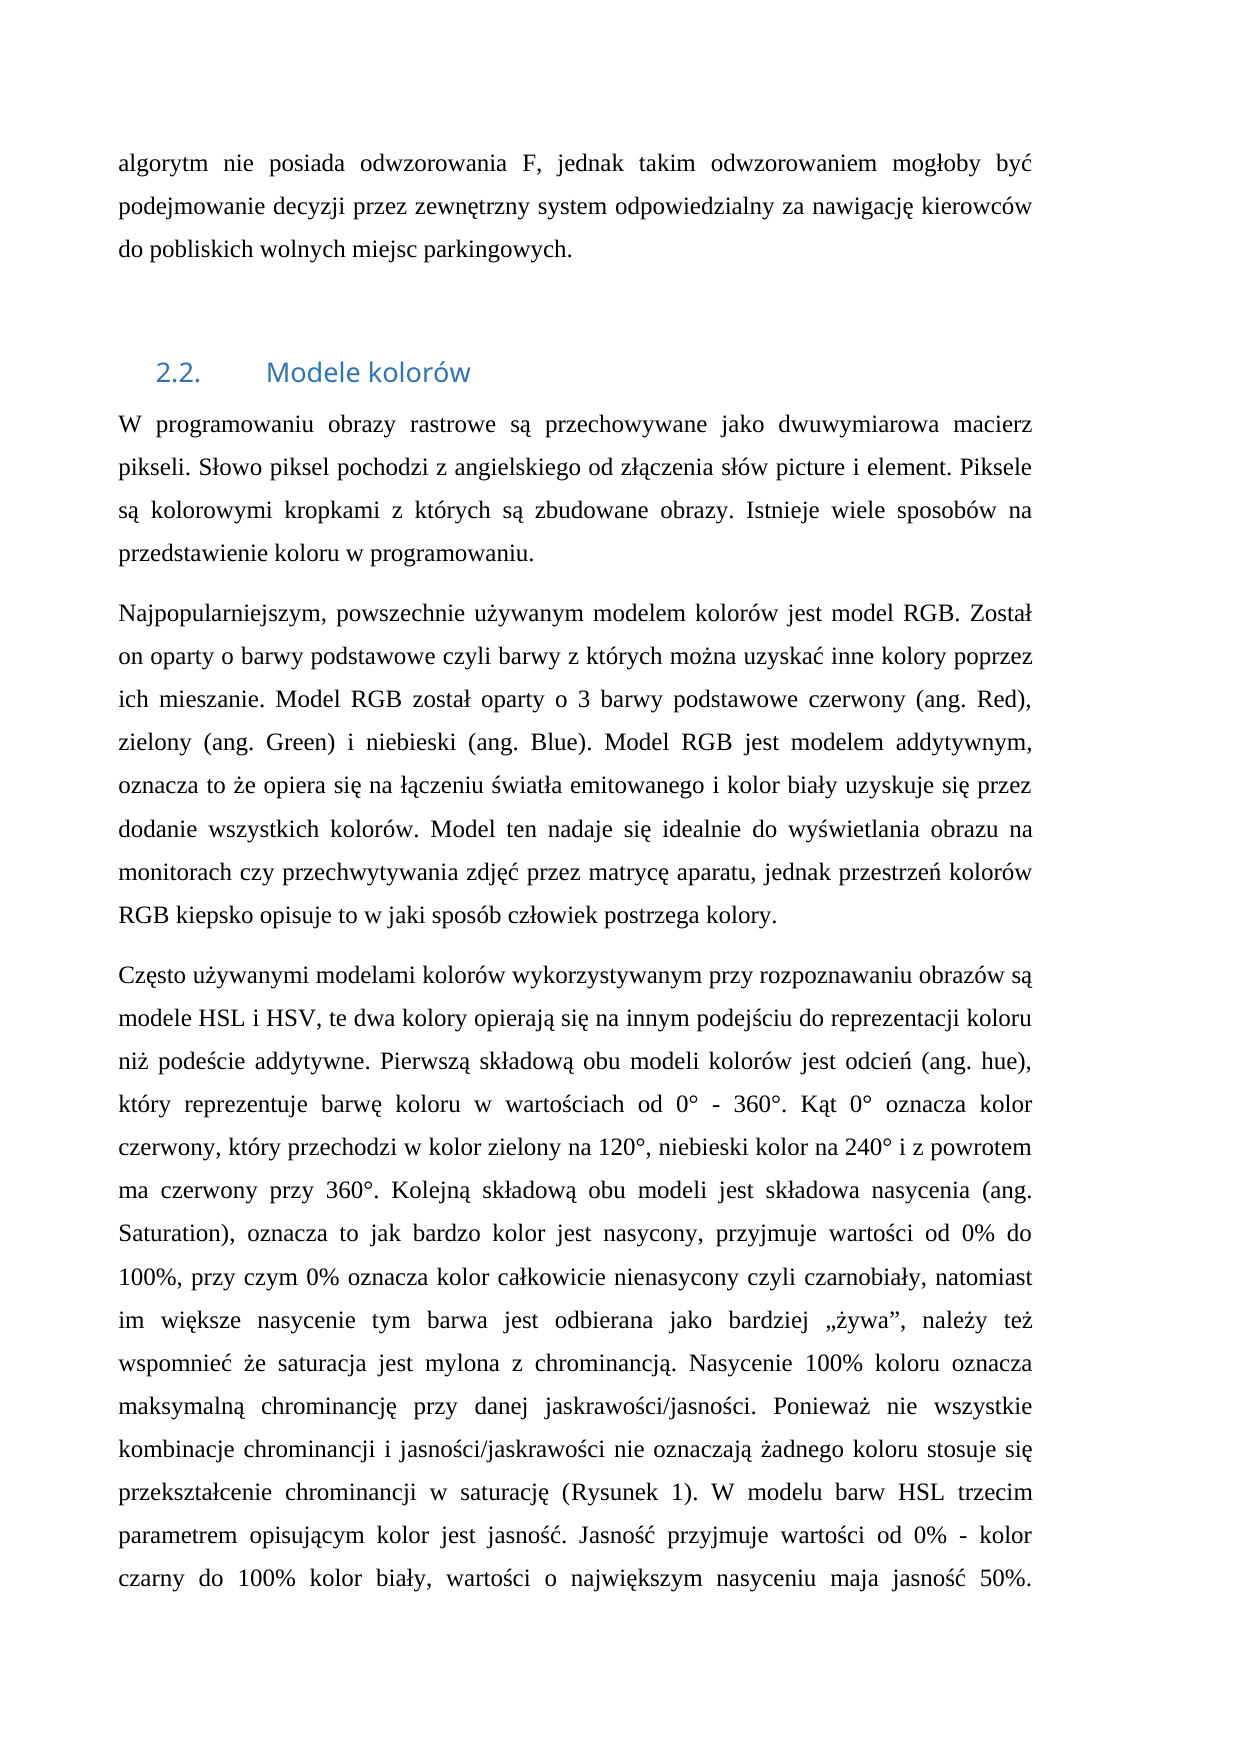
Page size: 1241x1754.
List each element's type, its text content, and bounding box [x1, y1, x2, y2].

subtitle Modele kolorów [156, 353, 1033, 390]
text W programowaniu obrazy rastrowe są przechowywane jako dwuwymiarowa macierz pikseli. Słowo piksel pochodzi z angielskiego od złączenia słów picture i element. Piksele są kolorowymi kropkami z których są zbudowane obrazy. Istnieje wiele sposobów na przedstawienie koloru w programowaniu. [118, 409, 1033, 567]
text Najpopularniejszym, powszechnie używanym modelem kolorów jest model RGB. Został on oparty o barwy podstawowe czyli barwy z których można uzyskać inne kolory poprzez ich mieszanie. Model RGB został oparty o 3 barwy podstawowe czerwony (ang. Red), zielony (ang. Green) i niebieski (ang. Blue). Model RGB jest modelem addytywnym, oznacza to że opiera się na łączeniu światła emitowanego i kolor biały uzyskuje się przez dodanie wszystkich kolorów. Model ten nadaje się idealnie do wyświetlania obrazu na monitorach czy przechwytywania zdjęć przez matrycę aparatu, jednak przestrzeń kolorów RGB kiepsko opisuje to w jaki sposób człowiek postrzega kolory. [118, 598, 1033, 929]
